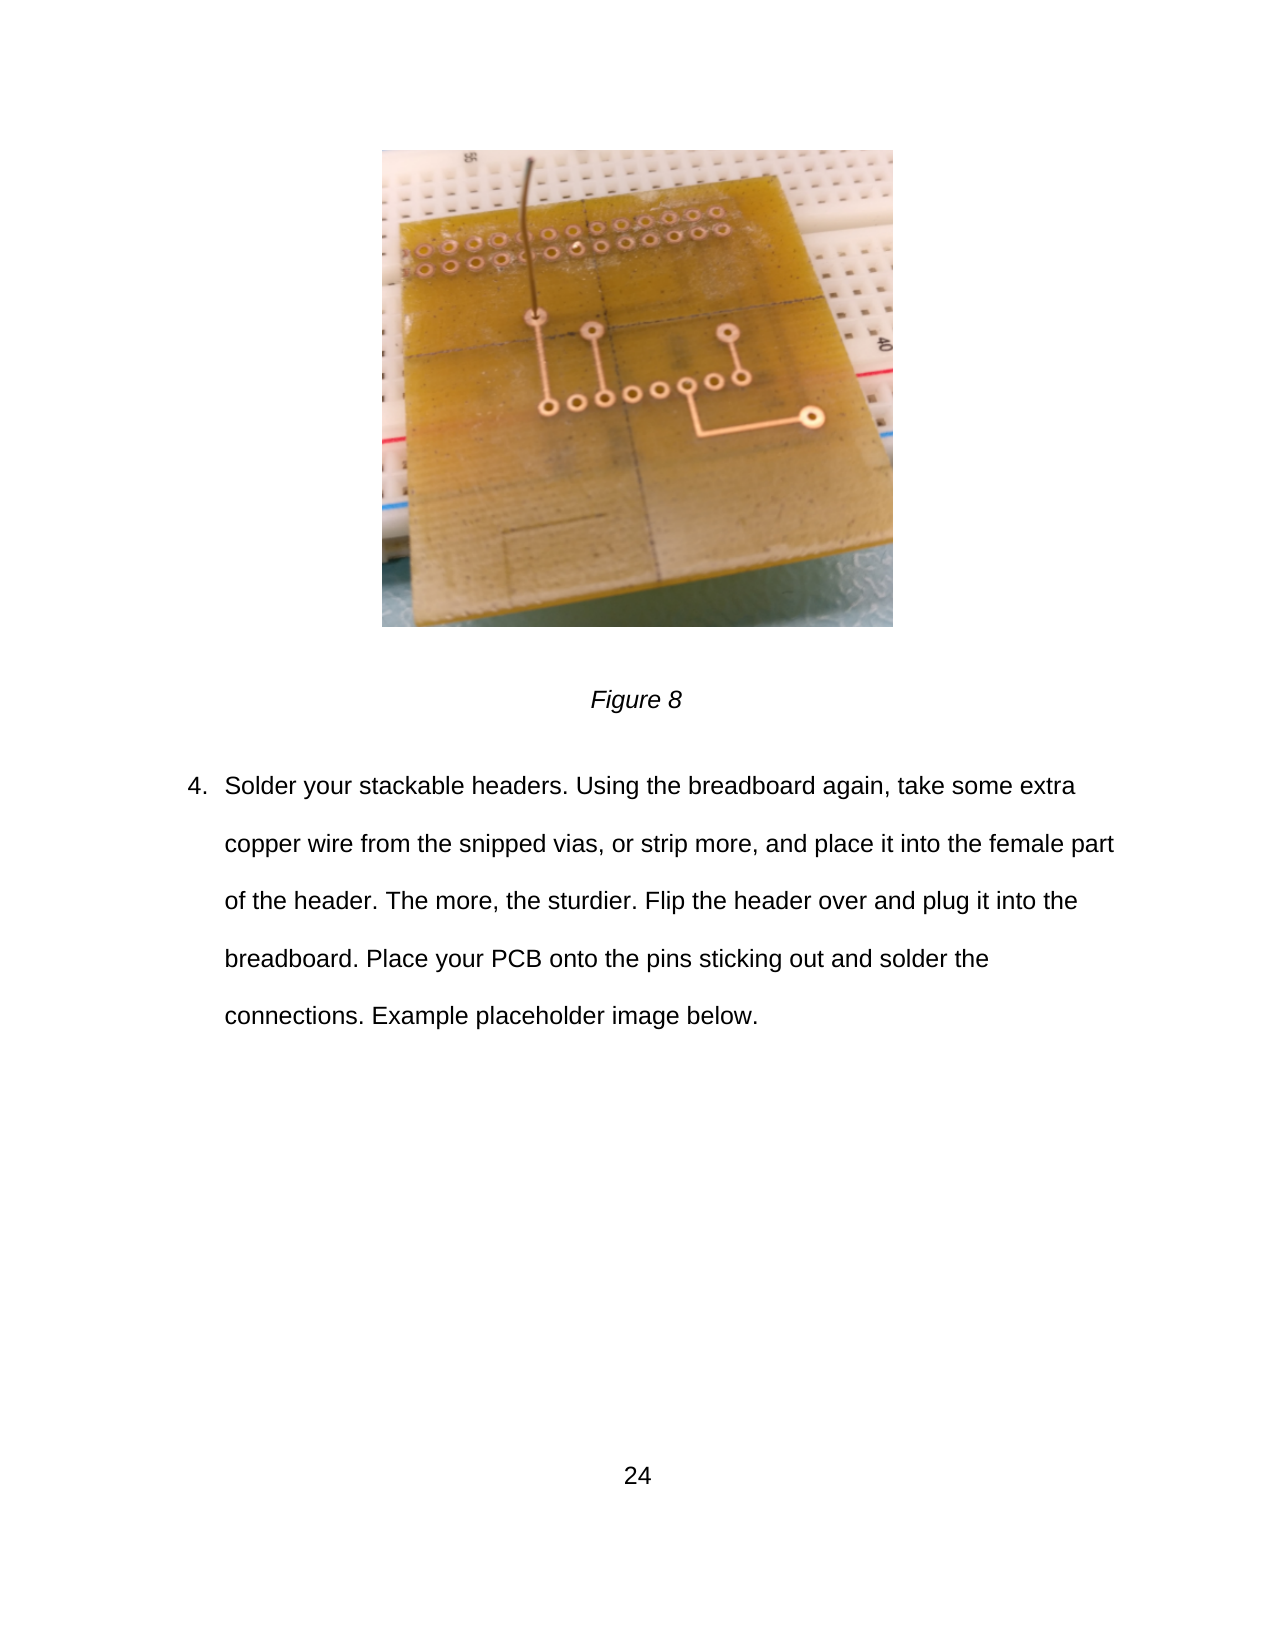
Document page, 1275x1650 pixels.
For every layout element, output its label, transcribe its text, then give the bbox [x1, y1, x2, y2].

picture [382, 150, 893, 627]
text Figure 8 [150, 684, 1125, 713]
list Solder your stackable headers. Using the breadboard again, take some extra copper wire from the snipped vias, or strip more, and place it into the female part of the header. The more, the sturdier. Flip the header over and plug it into the breadboard. Place your PCB onto the pins sticking out and solder the connections. Example placeholder image below. [187, 771, 1125, 1030]
